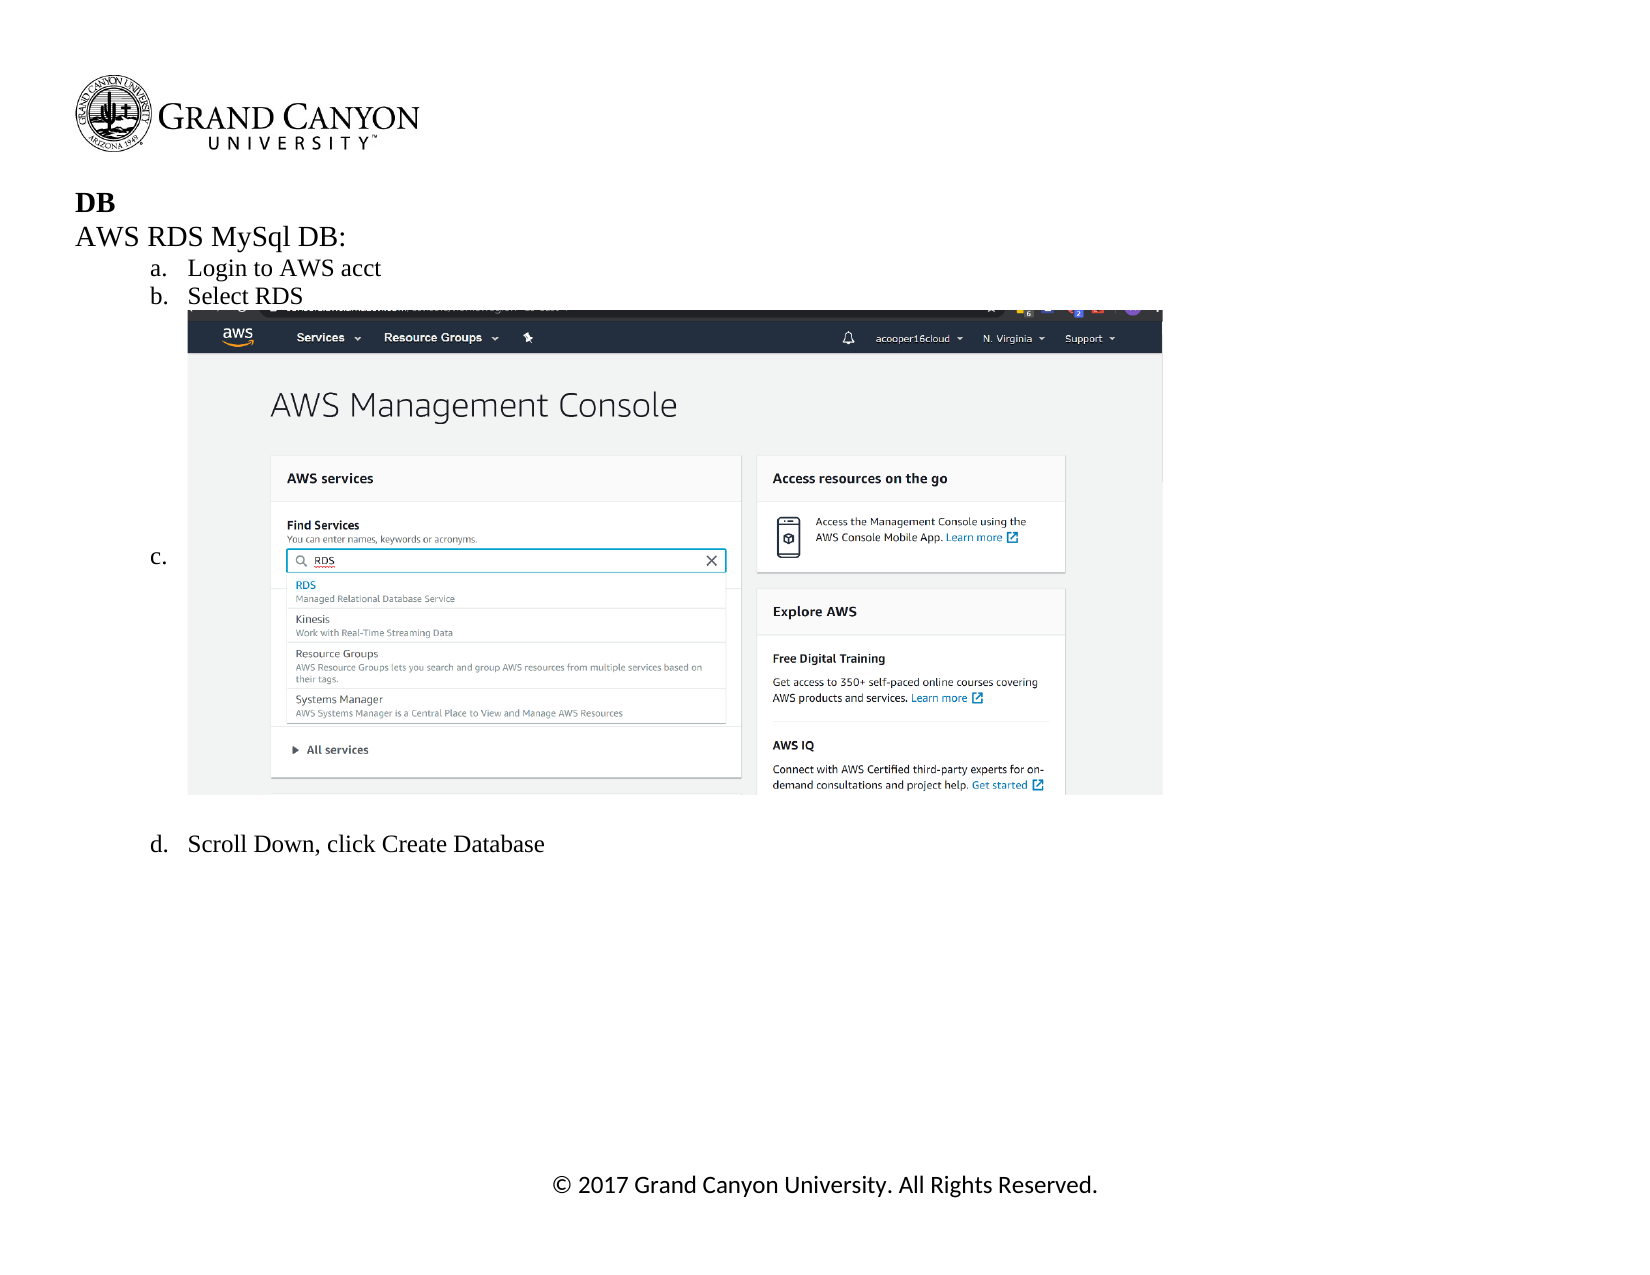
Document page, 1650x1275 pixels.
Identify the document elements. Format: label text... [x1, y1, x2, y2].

list Login to AWS acct [150, 253, 1575, 281]
list Select RDS [150, 281, 1575, 310]
list Scroll Down, click Create Database [150, 829, 1575, 858]
text DB [75, 186, 1575, 219]
picture [75, 75, 420, 152]
picture [187, 310, 1163, 795]
text AWS RDS MySql DB: [75, 219, 1575, 253]
